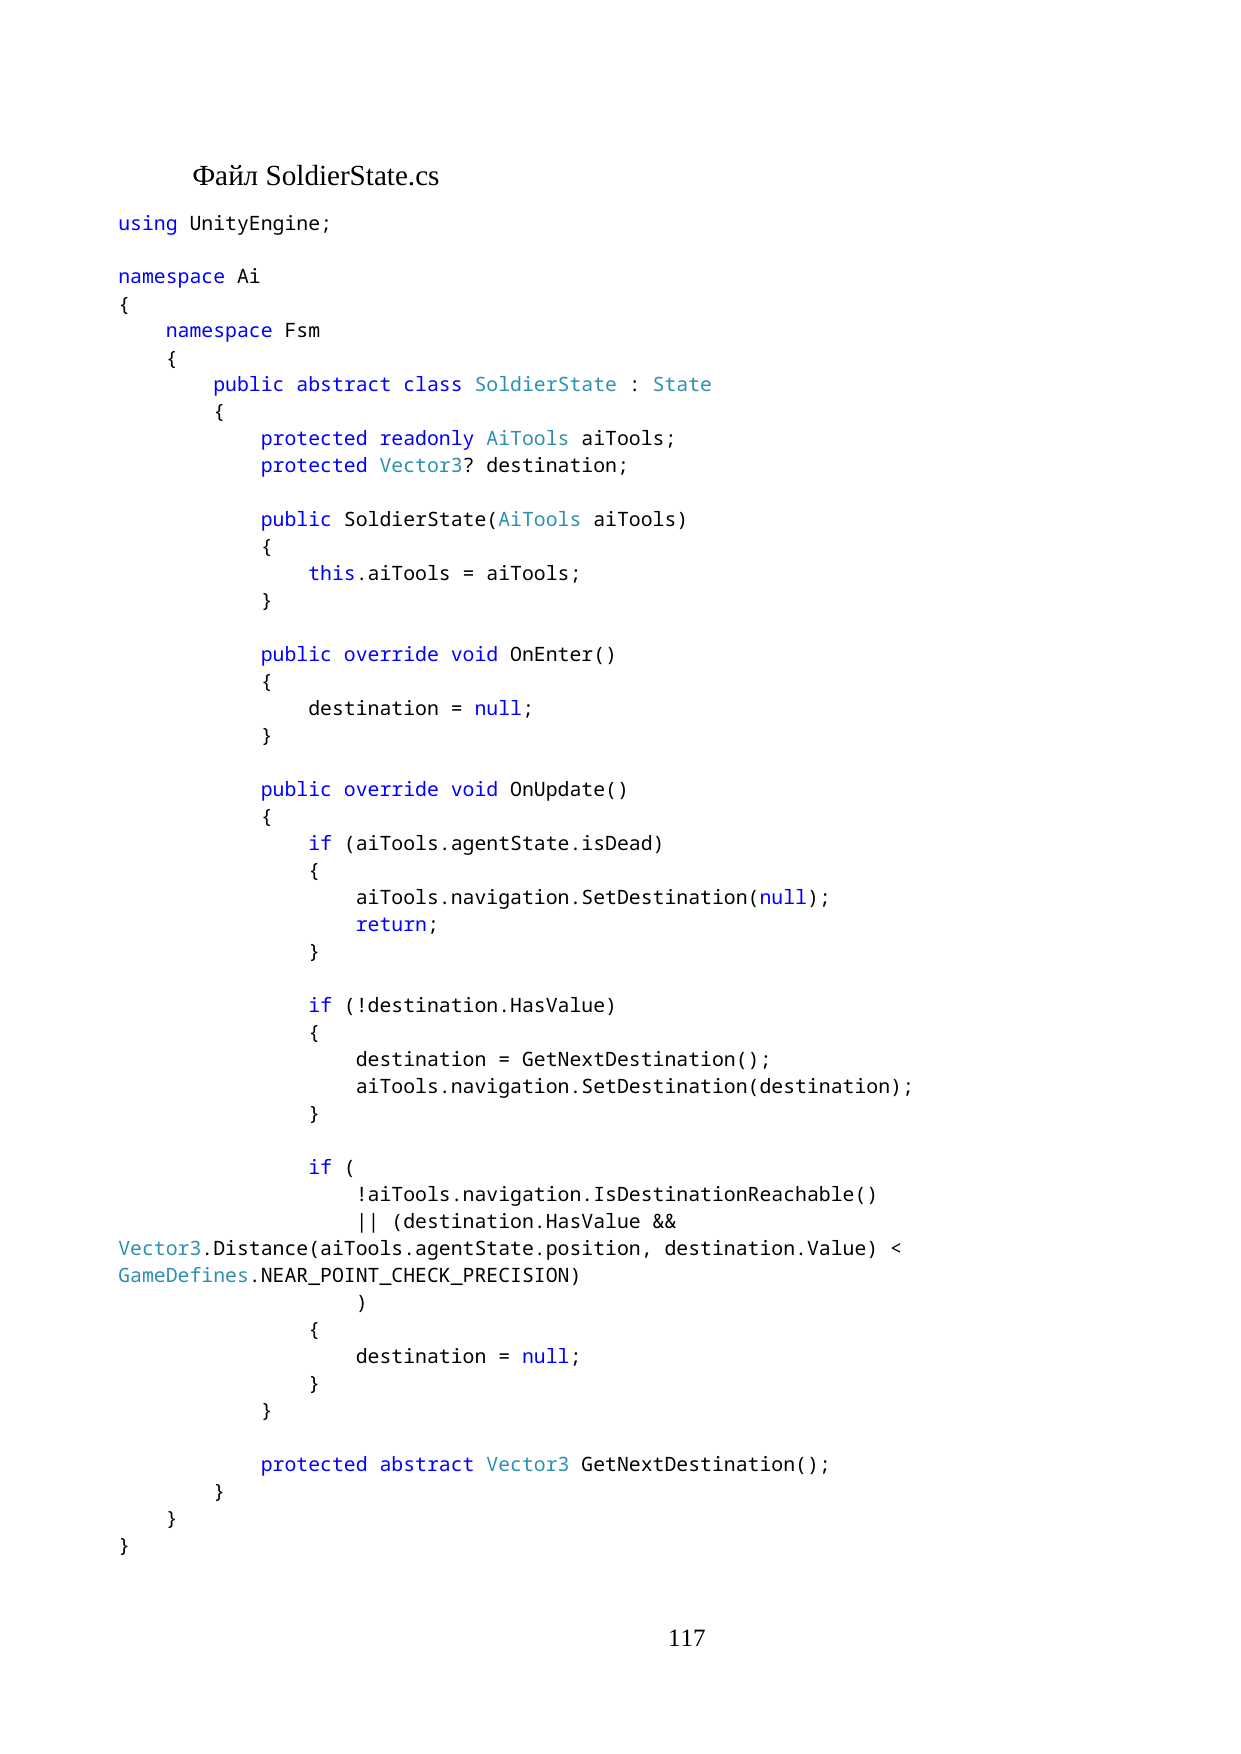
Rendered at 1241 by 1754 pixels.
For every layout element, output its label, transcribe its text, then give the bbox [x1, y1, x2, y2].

text { [118, 667, 1181, 694]
text aiTools.navigation.SetDestination(destination); [118, 1072, 1181, 1099]
text using UnityEngine; [118, 209, 1181, 236]
text { [118, 856, 1181, 883]
text { [118, 344, 1181, 371]
text { [118, 533, 1181, 559]
text } [118, 721, 1181, 748]
text namespace Ai [118, 263, 1181, 290]
text } [118, 1099, 1181, 1126]
text { [118, 290, 1181, 317]
text protected Vector3? destination; [118, 452, 1181, 479]
text destination = null; [118, 694, 1181, 721]
text if (aiTools.agentState.isDead) [118, 829, 1181, 856]
text { [118, 398, 1181, 425]
text } [118, 937, 1181, 964]
text public override void OnEnter() [118, 641, 1181, 667]
text } [118, 587, 1181, 613]
text } [118, 1531, 1181, 1558]
text public override void OnUpdate() [118, 775, 1181, 802]
text { [118, 802, 1181, 829]
text } [118, 1477, 1181, 1504]
text } [118, 1396, 1181, 1423]
text public SoldierState(AiTools aiTools) [118, 506, 1181, 533]
text !aiTools.navigation.IsDestinationReachable() [118, 1180, 1181, 1207]
text ) [118, 1288, 1181, 1315]
text aiTools.navigation.SetDestination(null); [118, 883, 1181, 910]
text { [118, 1315, 1181, 1342]
text namespace Fsm [118, 317, 1181, 344]
text { [118, 1018, 1181, 1045]
text if (!destination.HasValue) [118, 991, 1181, 1018]
text protected abstract Vector3 GetNextDestination(); [118, 1450, 1181, 1477]
text } [118, 1369, 1181, 1396]
text destination = null; [118, 1342, 1181, 1369]
text if ( [118, 1153, 1181, 1180]
text } [118, 1504, 1181, 1531]
text || (destination.HasValue && Vector3.Distance(aiTools.agentState.position, destination.Value) < GameDefines.NEAR_POINT_CHECK_PRECISION) [118, 1207, 1181, 1288]
text protected readonly AiTools aiTools; [118, 425, 1181, 452]
text return; [118, 910, 1181, 937]
text public abstract class SoldierState : State [118, 371, 1181, 398]
text Файл SoldierState.cs [118, 158, 1181, 192]
text this.aiTools = aiTools; [118, 559, 1181, 587]
text destination = GetNextDestination(); [118, 1045, 1181, 1072]
